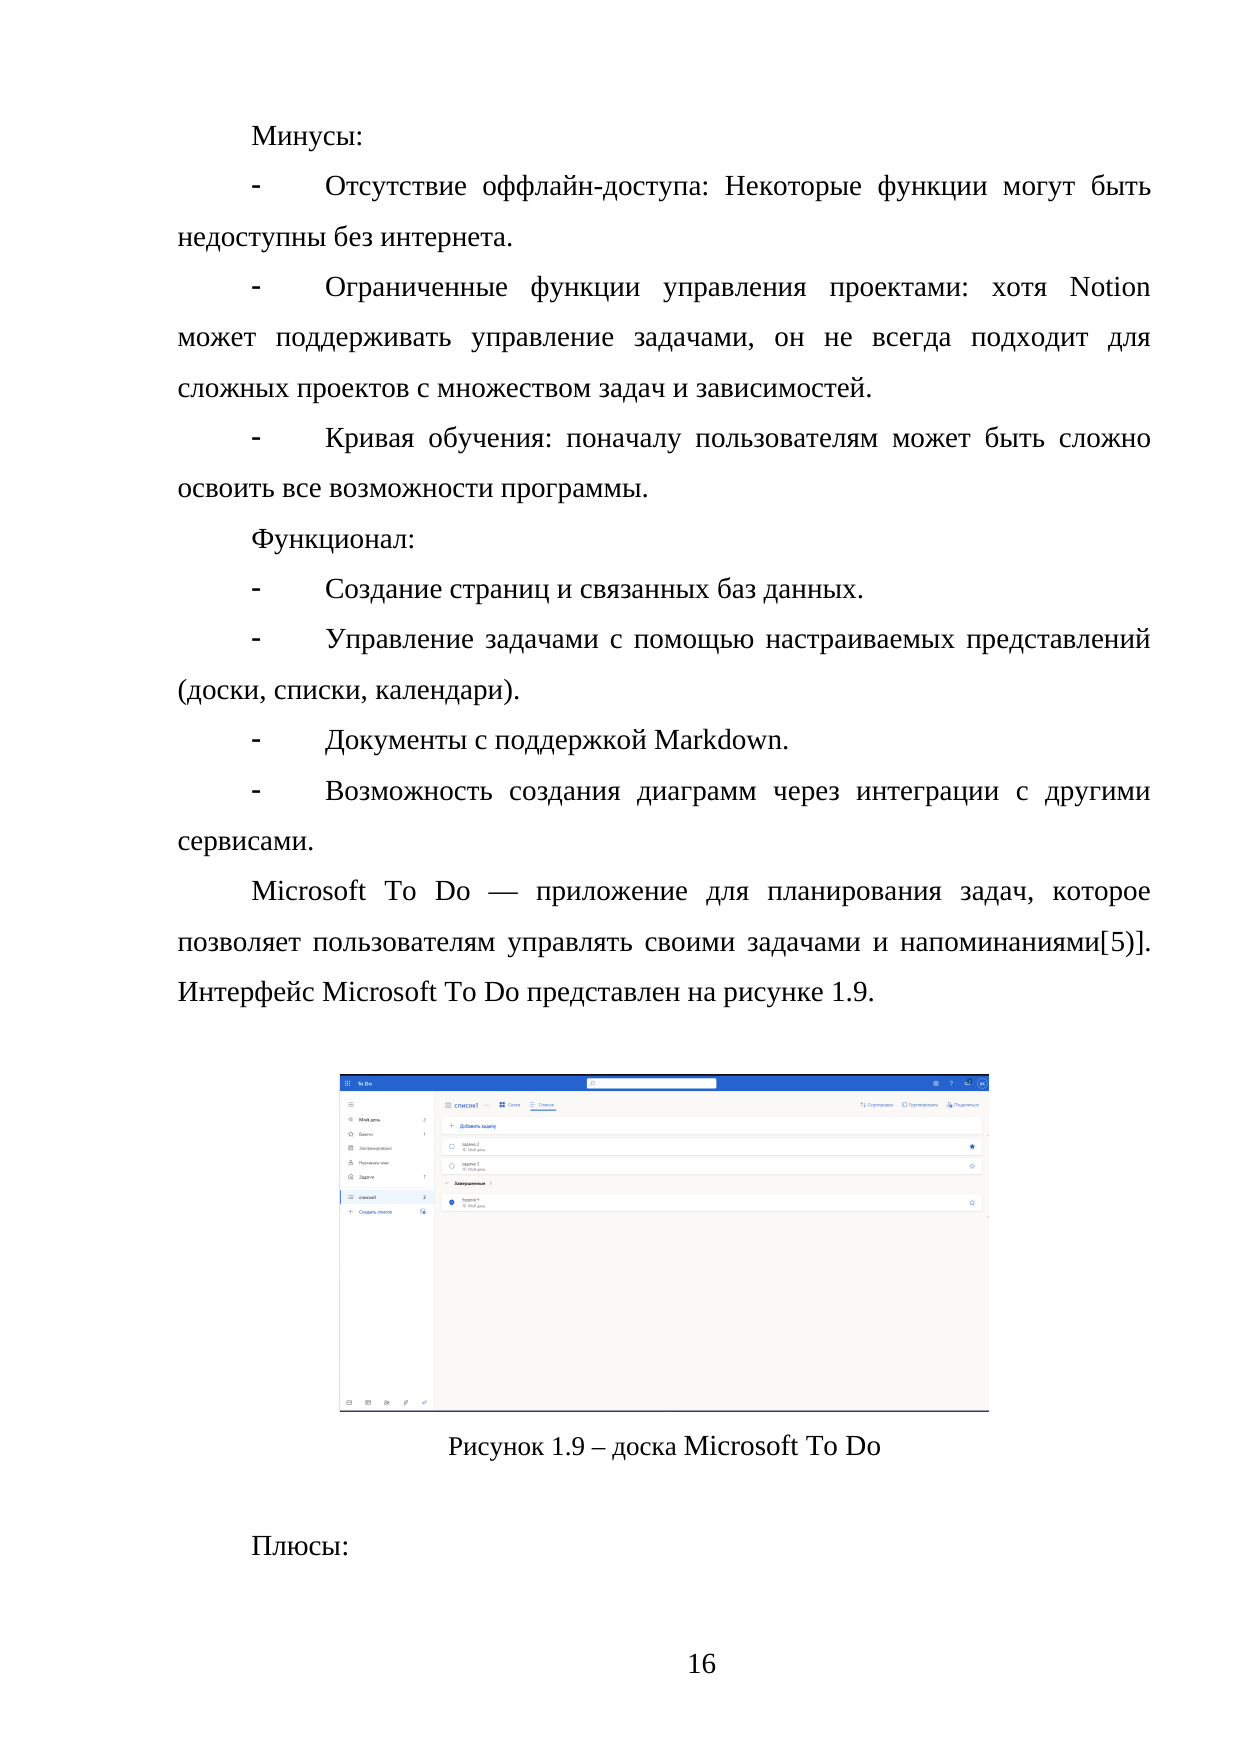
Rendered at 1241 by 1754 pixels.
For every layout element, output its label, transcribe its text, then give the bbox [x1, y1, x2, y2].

text Microsoft To Do — приложение для планирования задач, которое позволяет пользователям управлять своими задачами и напоминаниями[5]. Интерфейс Microsoft To Do представлен на рисунке 1.9. [177, 873, 1152, 1008]
text Плюсы: [177, 1528, 1152, 1562]
text Минусы: [177, 118, 1152, 152]
list Документы с поддержкой Markdown. [177, 722, 1152, 756]
text Рисунок 1.9 – доска Microsoft To Do [177, 1428, 1152, 1461]
text Функционал: [177, 521, 1152, 554]
picture [339, 1074, 989, 1412]
list Отсутствие оффлайн-доступа: Некоторые функции могут быть недоступны без интернета. [177, 168, 1152, 252]
list Возможность создания диаграмм через интеграции с другими сервисами. [177, 773, 1152, 857]
list Управление задачами с помощью настраиваемых представлений (доски, списки, календари). [177, 622, 1152, 706]
list Создание страниц и связанных баз данных. [177, 571, 1152, 605]
list Ограниченные функции управления проектами: хотя Notion может поддерживать управление задачами, он не всегда подходит для сложных проектов с множеством задач и зависимостей. [177, 269, 1152, 403]
list Кривая обучения: поначалу пользователям может быть сложно освоить все возможности программы. [177, 420, 1152, 504]
